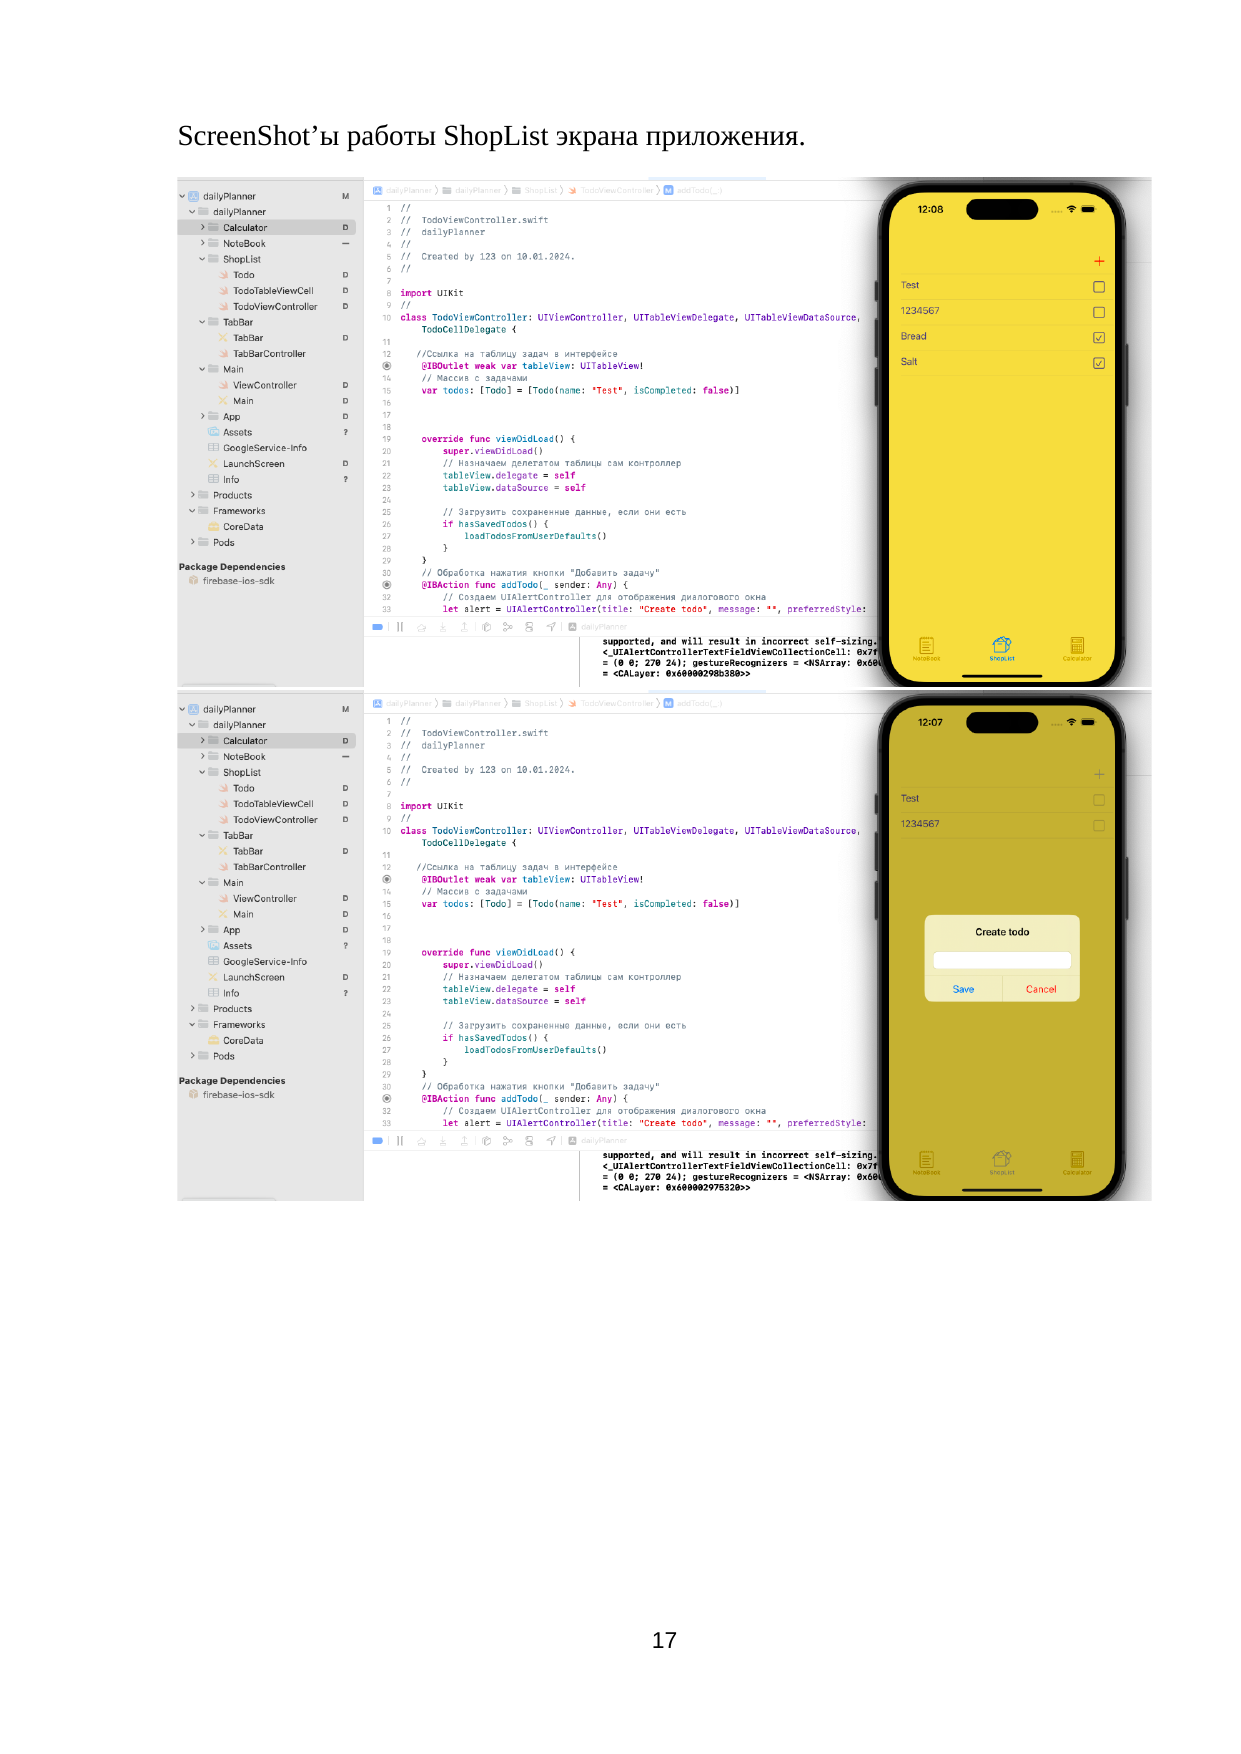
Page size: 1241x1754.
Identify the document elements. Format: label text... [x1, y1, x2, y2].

picture [177, 177, 1152, 687]
text ScreenShot’ы работы ShopList экрана приложения. [177, 118, 1152, 152]
picture [177, 690, 1152, 1201]
